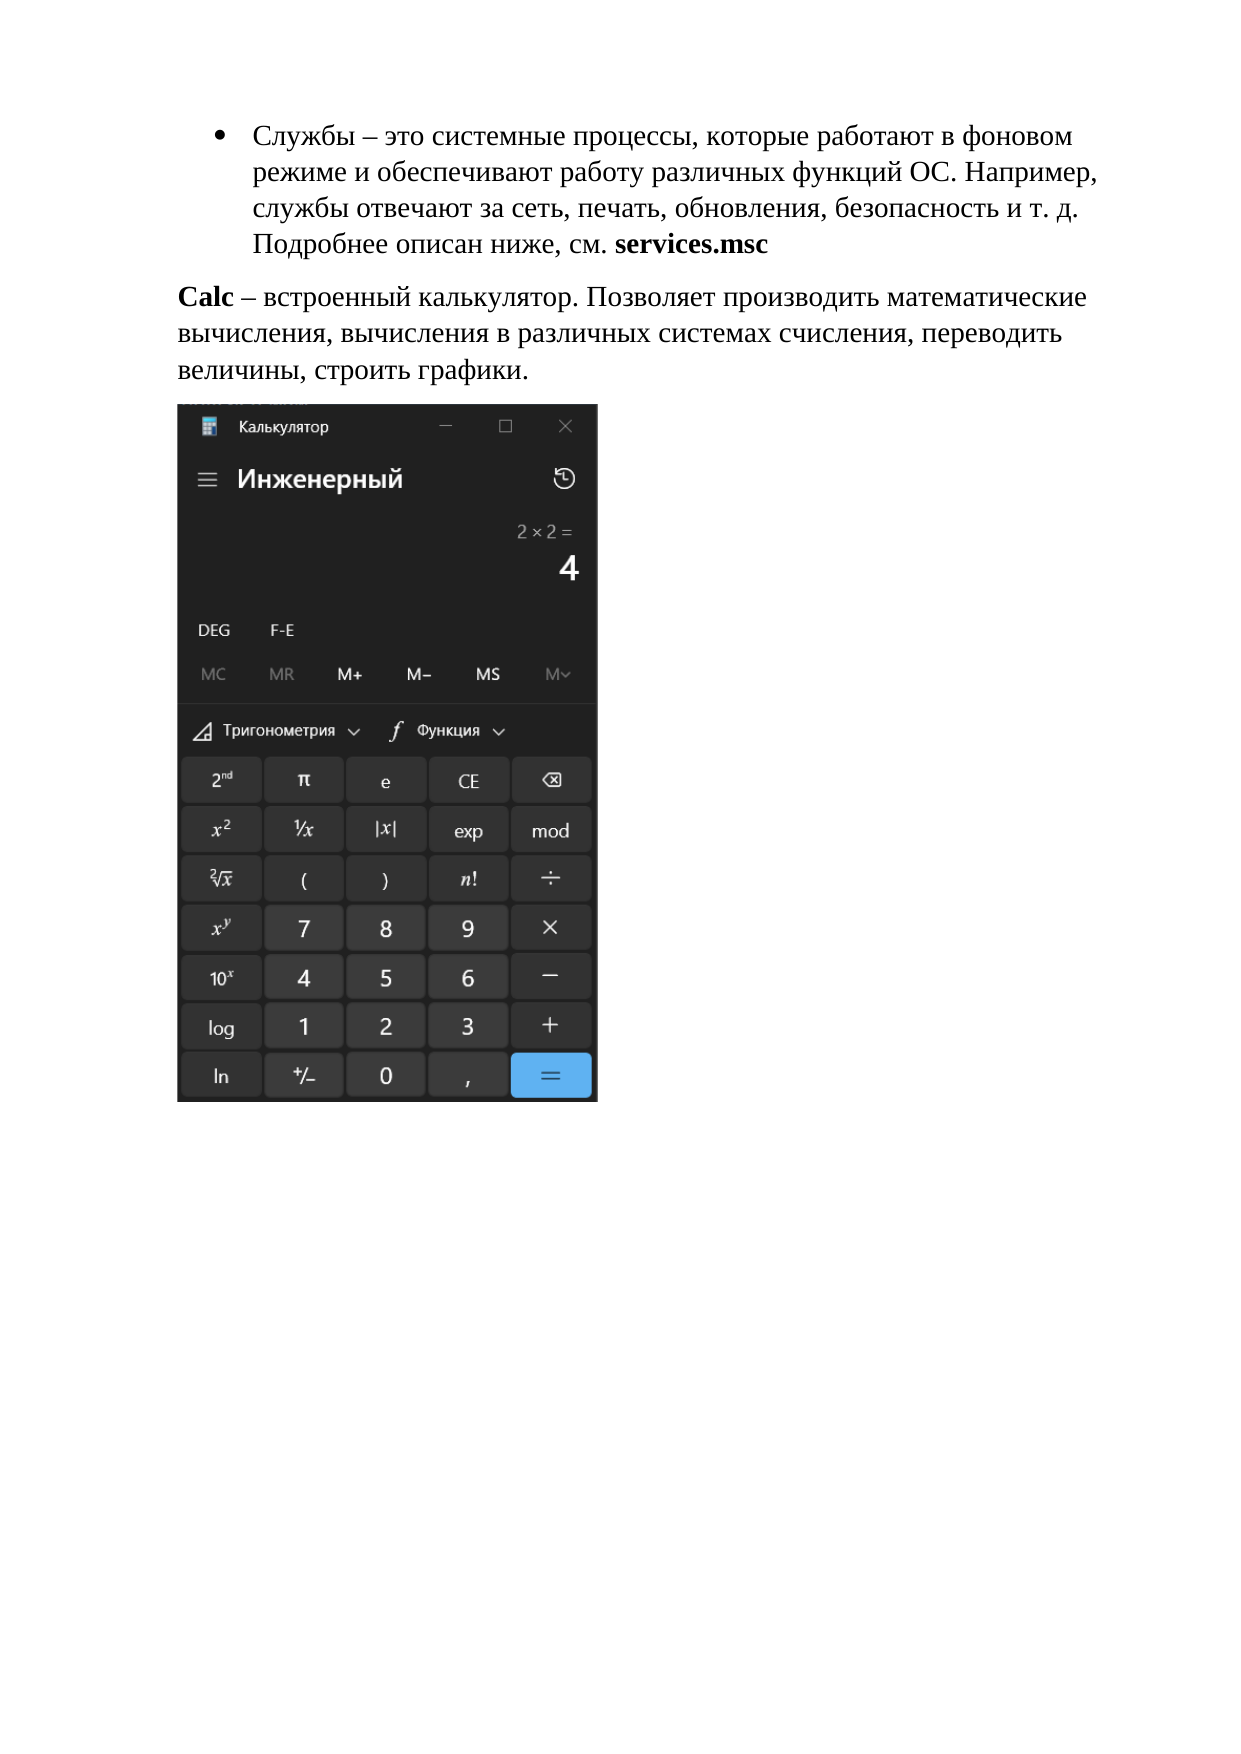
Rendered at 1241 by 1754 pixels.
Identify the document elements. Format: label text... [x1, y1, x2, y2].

text Calc – встроенный калькулятор. Позволяет производить математические вычисления, вычисления в различных системах счисления, переводить величины, строить графики. [177, 279, 1152, 385]
picture [177, 404, 598, 1102]
list Службы – это системные процессы, которые работают в фоновом режиме и обеспечивают работу различных функций ОС. Например, службы отвечают за сеть, печать, обновления, безопасность и т. д. [215, 118, 1152, 224]
list Подробнее описан ниже, см. services.msc [252, 227, 1152, 260]
